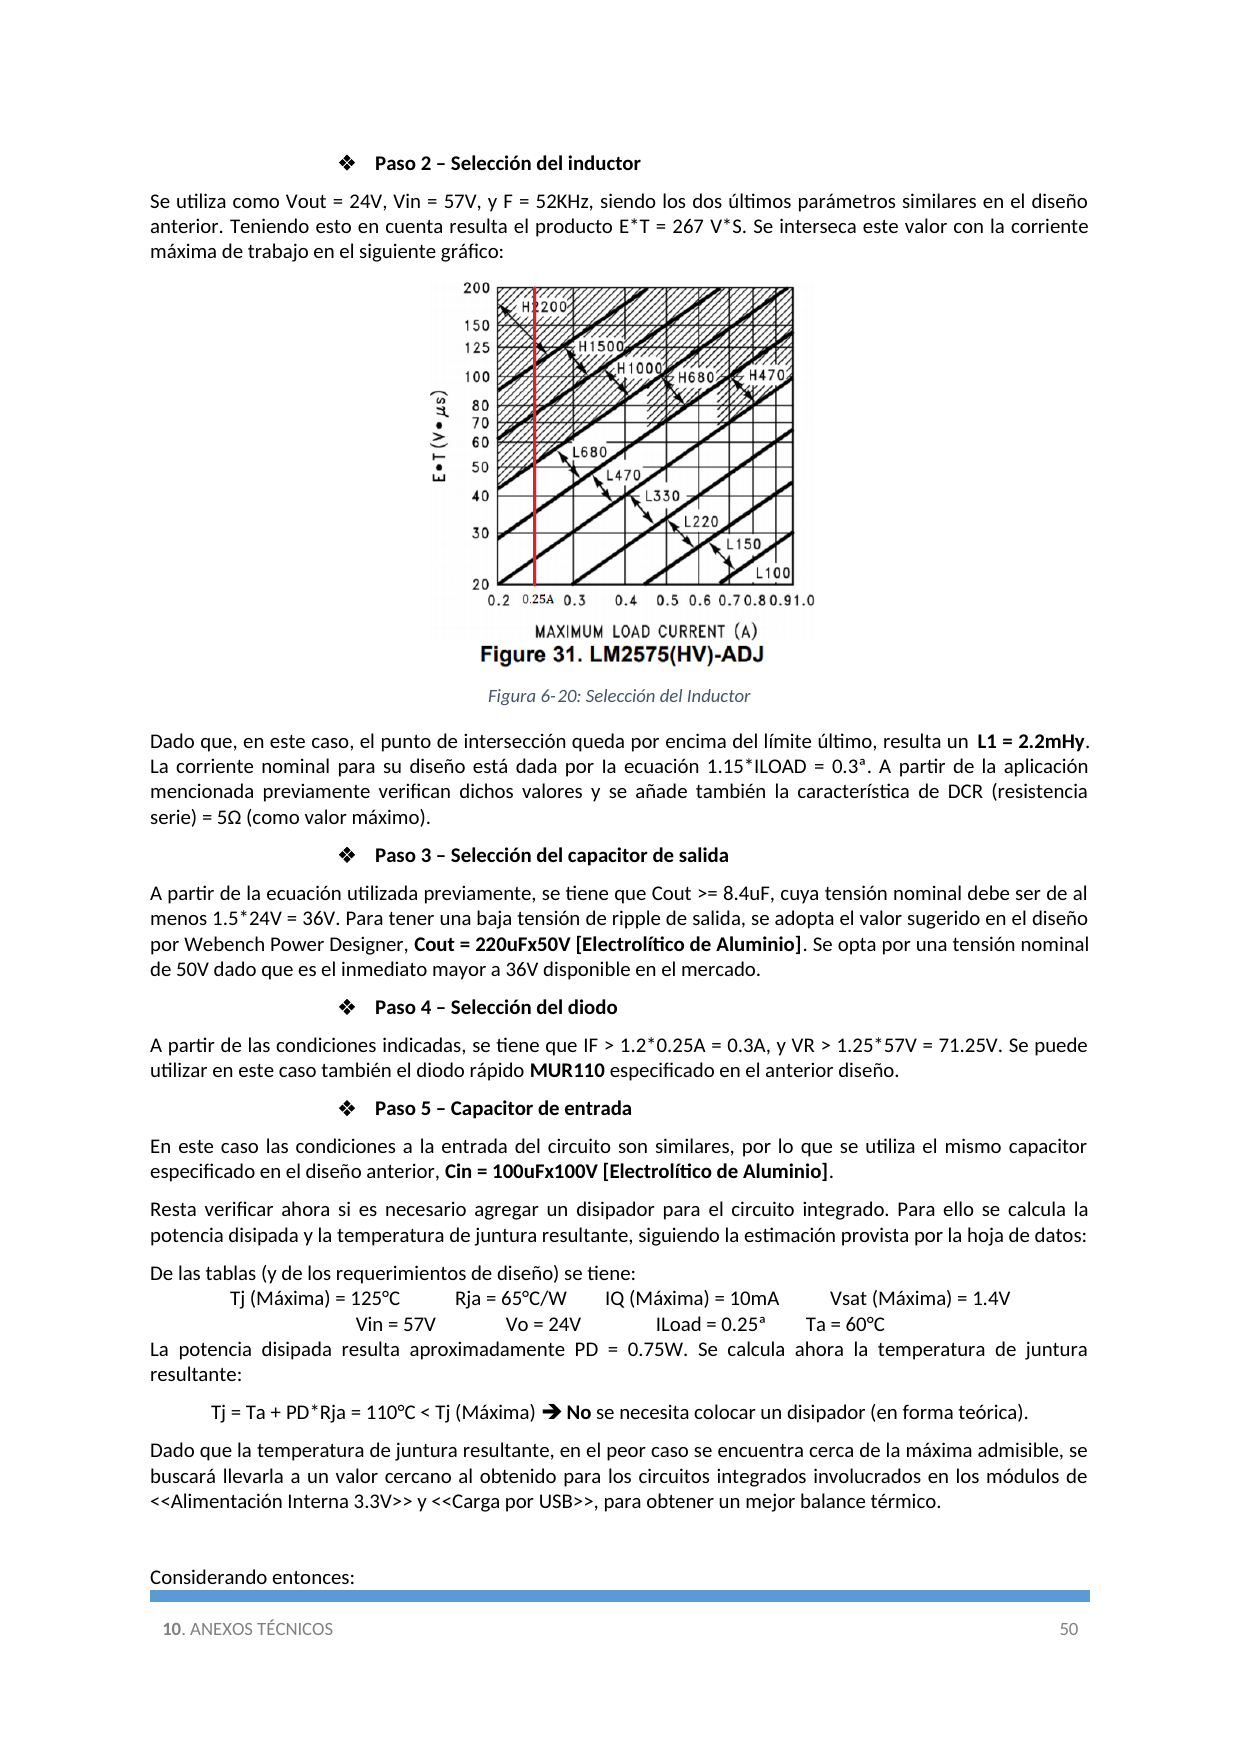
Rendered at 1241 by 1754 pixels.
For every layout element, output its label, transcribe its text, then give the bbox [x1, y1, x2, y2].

list Paso 5 – Capacitor de entrada [337, 1095, 1090, 1121]
text A partir de la ecuación utilizada previamente, se tiene que Cout >= 8.4uF, cuya tensión nominal debe ser de al menos 1.5*24V = 36V. Para tener una baja tensión de ripple de salida, se adopta el valor sugerido en el diseño por Webench Power Designer, Cout = 220uFx50V [Electrolítico de Aluminio]. Se opta por una tensión nominal de 50V dado que es el inmediato mayor a 36V disponible en el mercado. [150, 880, 1090, 982]
text Se utiliza como Vout = 24V, Vin = 57V, y F = 52KHz, siendo los dos últimos parámetros similares en el diseño anterior. Teniendo esto en cuenta resulta el producto E*T = 267 V*S. Se interseca este valor con la corriente máxima de trabajo en el siguiente gráfico: [150, 188, 1090, 264]
picture [423, 276, 817, 672]
text Considerando entonces: [150, 1564, 1090, 1589]
text Resta verificar ahora si es necesario agregar un disipador para el circuito integrado. Para ello se calcula la potencia disipada y la temperatura de juntura resultante, siguiendo la estimación provista por la hoja de datos: [150, 1197, 1090, 1247]
text A partir de las condiciones indicadas, se tiene que IF > 1.2*0.25A = 0.3A, y VR > 1.25*57V = 71.25V. Se puede utilizar en este caso también el diodo rápido MUR110 especificado en el anterior diseño. [150, 1032, 1090, 1083]
text Tj = Ta + PD*Rja = 110°C < Tj (Máxima) No se necesita colocar un disipador (en forma teórica). [150, 1399, 1090, 1425]
list Paso 2 – Selección del inductor [337, 150, 1090, 175]
list Paso 3 – Selección del capacitor de salida [337, 842, 1090, 867]
list Paso 4 – Selección del diodo [337, 994, 1090, 1019]
text En este caso las condiciones a la entrada del circuito son similares, por lo que se utiliza el mismo capacitor especificado en el diseño anterior, Cin = 100uFx100V [Electrolítico de Aluminio]. [150, 1133, 1090, 1184]
text Vin = 57V Vo = 24V ILoad = 0.25ª Ta = 60°C [150, 1311, 1090, 1336]
text Dado que, en este caso, el punto de intersección queda por encima del límite último, resulta un L1 = 2.2mHy. La corriente nominal para su diseño está dada por Ia ecuación 1.15*ILOAD = 0.3ª. A partir de la aplicación mencionada previamente verifican dichos valores y se añade también la característica de DCR (resistencia serie) = 5Ω (como valor máximo). [150, 728, 1090, 829]
text De las tablas (y de los requerimientos de diseño) se tiene: [150, 1260, 1090, 1285]
text La potencia disipada resulta aproximadamente PD = 0.75W. Se calcula ahora la temperatura de juntura resultante: [150, 1336, 1090, 1387]
text Tj (Máxima) = 125°C Rja = 65°C/W IQ (Máxima) = 10mA Vsat (Máxima) = 1.4V [150, 1285, 1090, 1311]
text Dado que la temperatura de juntura resultante, en el peor caso se encuentra cerca de la máxima admisible, se buscará llevarla a un valor cercano al obtenido para los circuitos integrados involucrados en los módulos de <<Alimentación Interna 3.3V>> y <<Carga por USB>>, para obtener un mejor balance térmico. [150, 1437, 1090, 1514]
